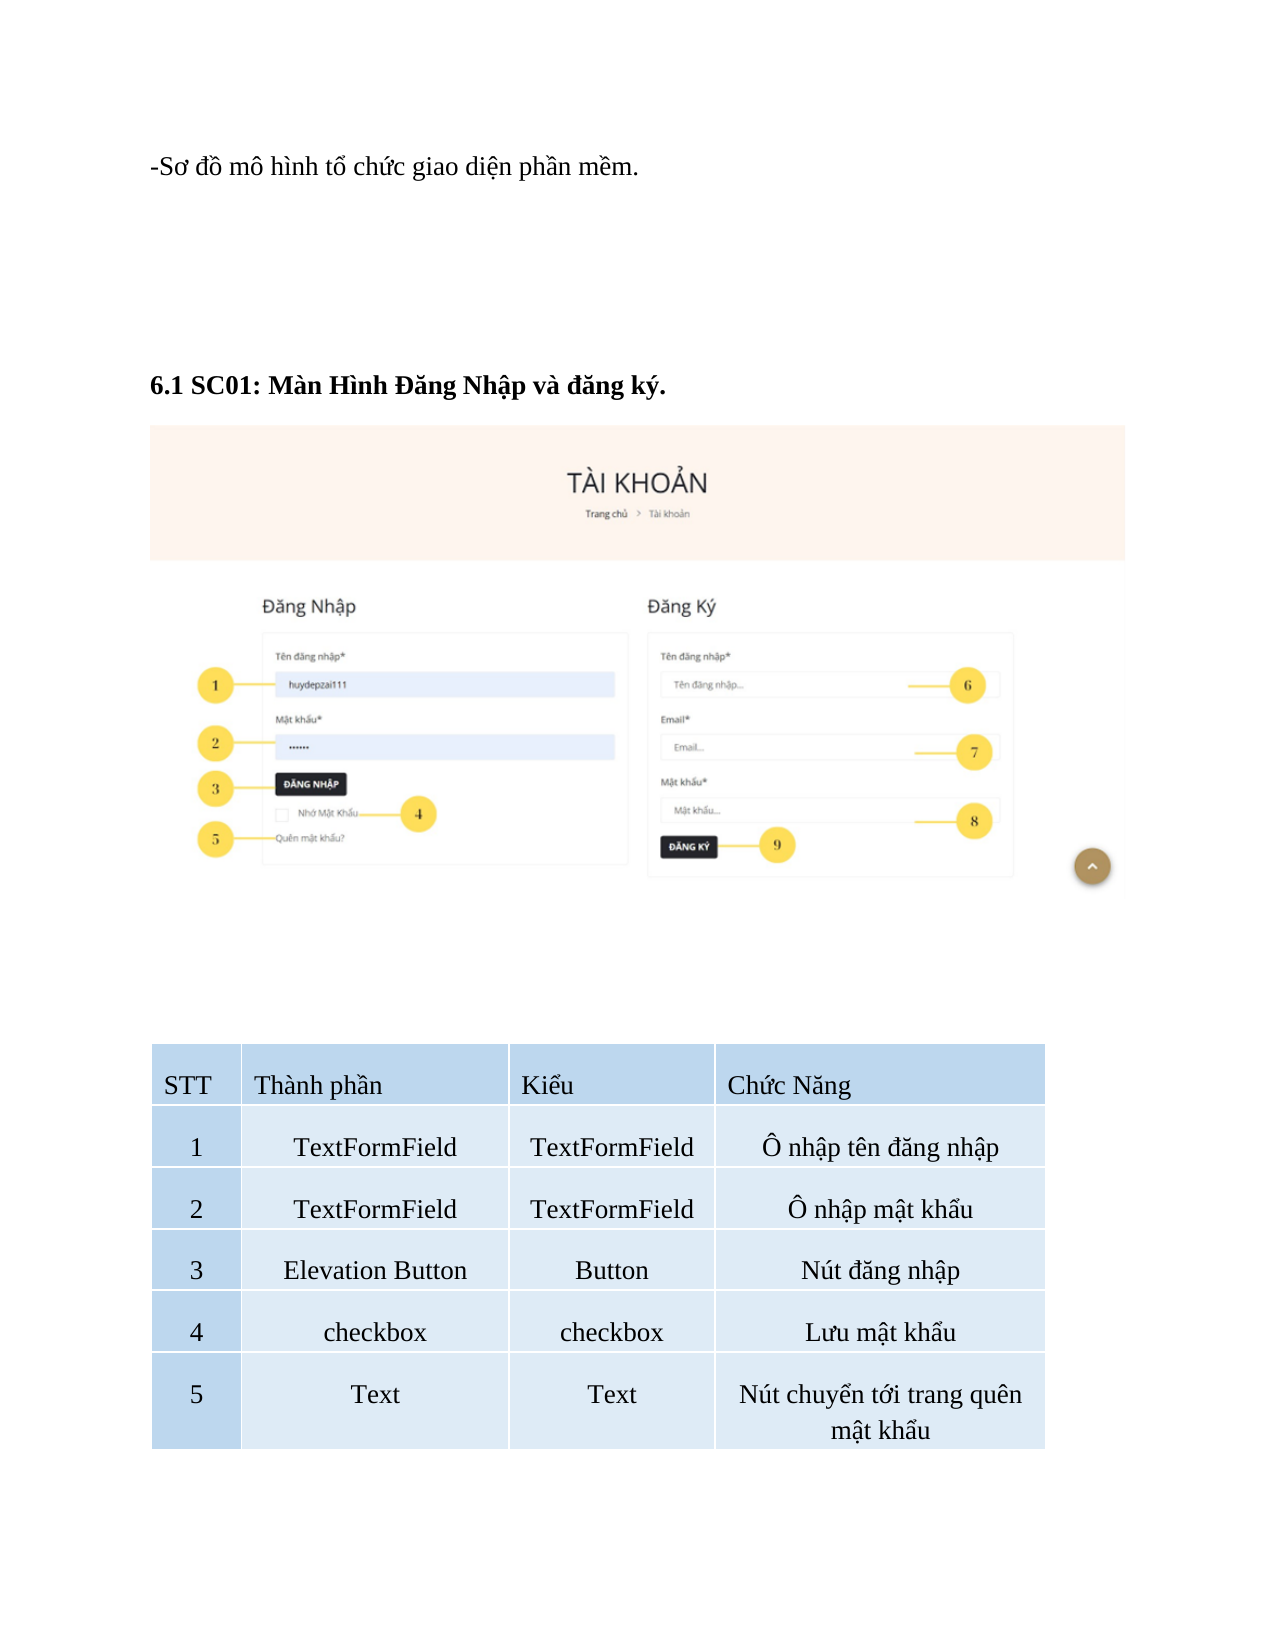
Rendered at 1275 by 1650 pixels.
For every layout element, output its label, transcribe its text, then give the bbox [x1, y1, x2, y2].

table_cell checkbox [510, 1291, 714, 1351]
table_cell Nút chuyển tới trang quên mật khẩu [716, 1353, 1045, 1449]
subtitle 6.1 SC01: Màn Hình Đăng Nhập và đăng ký. [150, 369, 1125, 401]
table_cell Ô nhập tên đăng nhập [716, 1106, 1045, 1166]
table_cell checkbox [242, 1291, 508, 1351]
table_header Thành phần [242, 1044, 508, 1104]
table_cell 3 [152, 1230, 241, 1289]
table_cell TextFormField [242, 1106, 508, 1166]
picture [150, 425, 1125, 899]
table_header Chức Năng [716, 1044, 1045, 1104]
table_cell Ô nhập mật khẩu [716, 1168, 1045, 1228]
table_header STT [152, 1044, 241, 1104]
table_cell 5 [152, 1353, 241, 1449]
table_cell Text [242, 1353, 508, 1449]
text -Sơ đồ mô hình tổ chức giao diện phần mềm. [150, 150, 1125, 181]
table_cell Nút đăng nhập [716, 1230, 1045, 1289]
table_header Kiểu [510, 1044, 714, 1104]
table_cell Button [510, 1230, 714, 1289]
table_cell Text [510, 1353, 714, 1449]
table_cell TextFormField [242, 1168, 508, 1228]
table_cell TextFormField [510, 1106, 714, 1166]
table_cell 1 [152, 1106, 241, 1166]
table_cell 2 [152, 1168, 241, 1228]
table_cell 4 [152, 1291, 241, 1351]
table_cell TextFormField [510, 1168, 714, 1228]
table_cell Lưu mật khẩu [716, 1291, 1045, 1351]
table_cell Elevation Button [242, 1230, 508, 1289]
